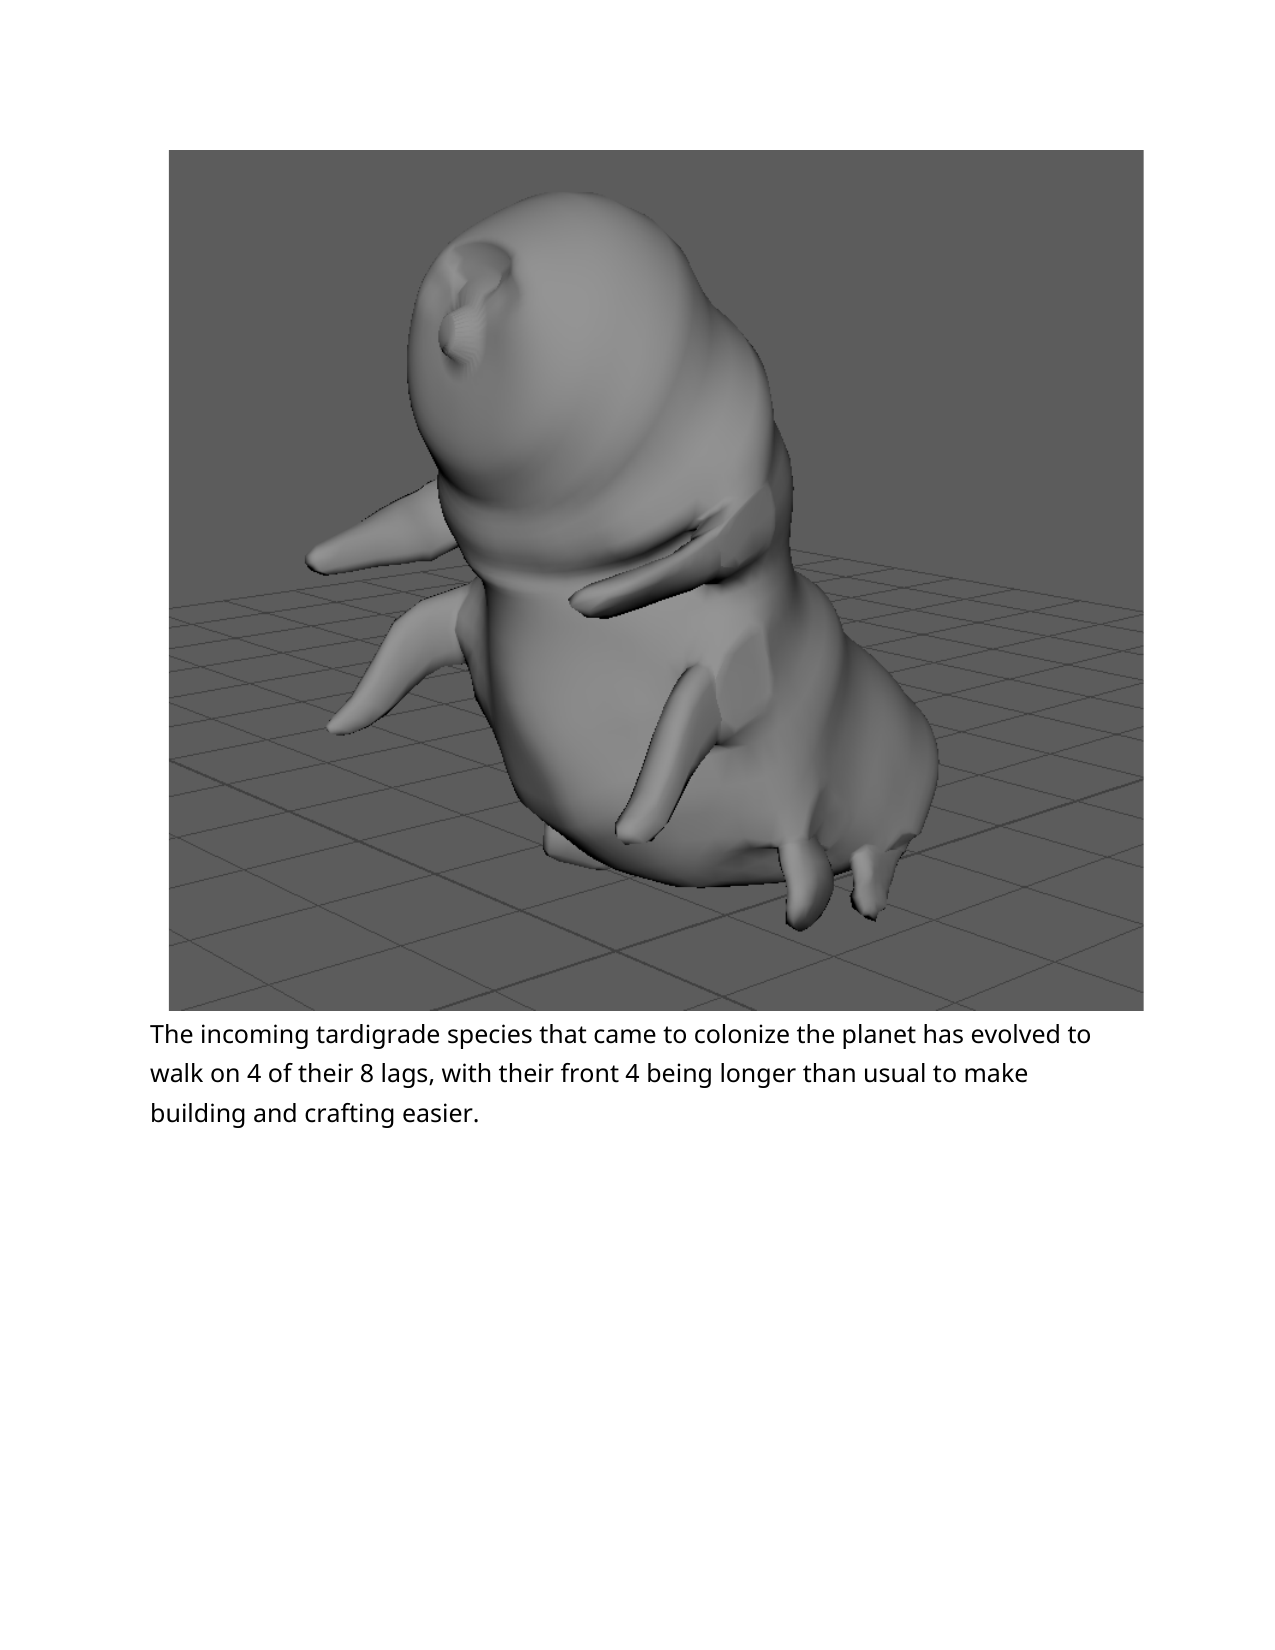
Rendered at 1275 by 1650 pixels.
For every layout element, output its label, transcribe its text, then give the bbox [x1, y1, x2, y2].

text The incoming tardigrade species that came to colonize the planet has evolved to walk on 4 of their 8 lags, with their front 4 being longer than usual to make building and crafting easier. [150, 150, 1125, 1129]
